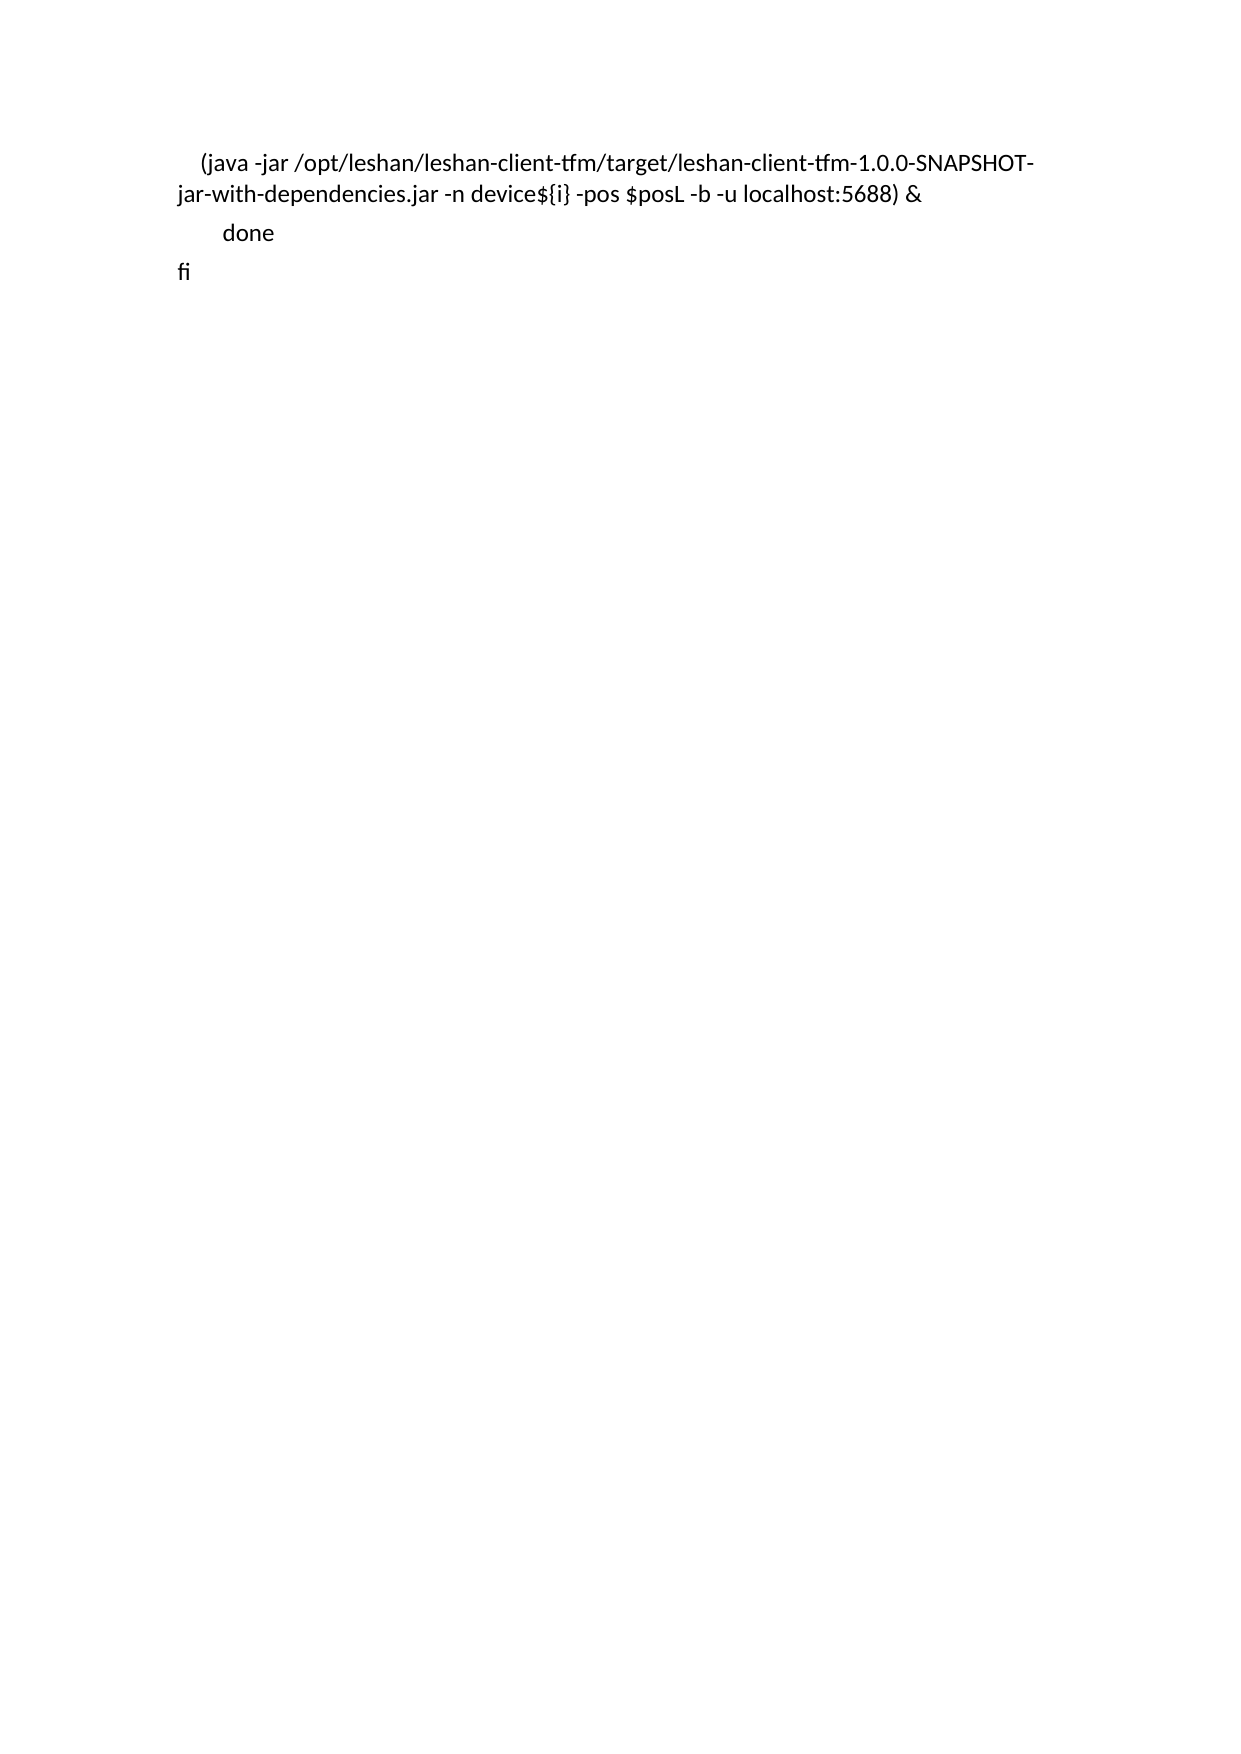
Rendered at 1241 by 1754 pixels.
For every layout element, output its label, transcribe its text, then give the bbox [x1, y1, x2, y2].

text (java -jar /opt/leshan/leshan-client-tfm/target/leshan-client-tfm-1.0.0-SNAPSHOT-jar-with-dependencies.jar -n device${i} -pos $posL -b -u localhost:5688) & [177, 148, 1063, 209]
text fi [177, 256, 1063, 286]
text done [177, 217, 1063, 247]
